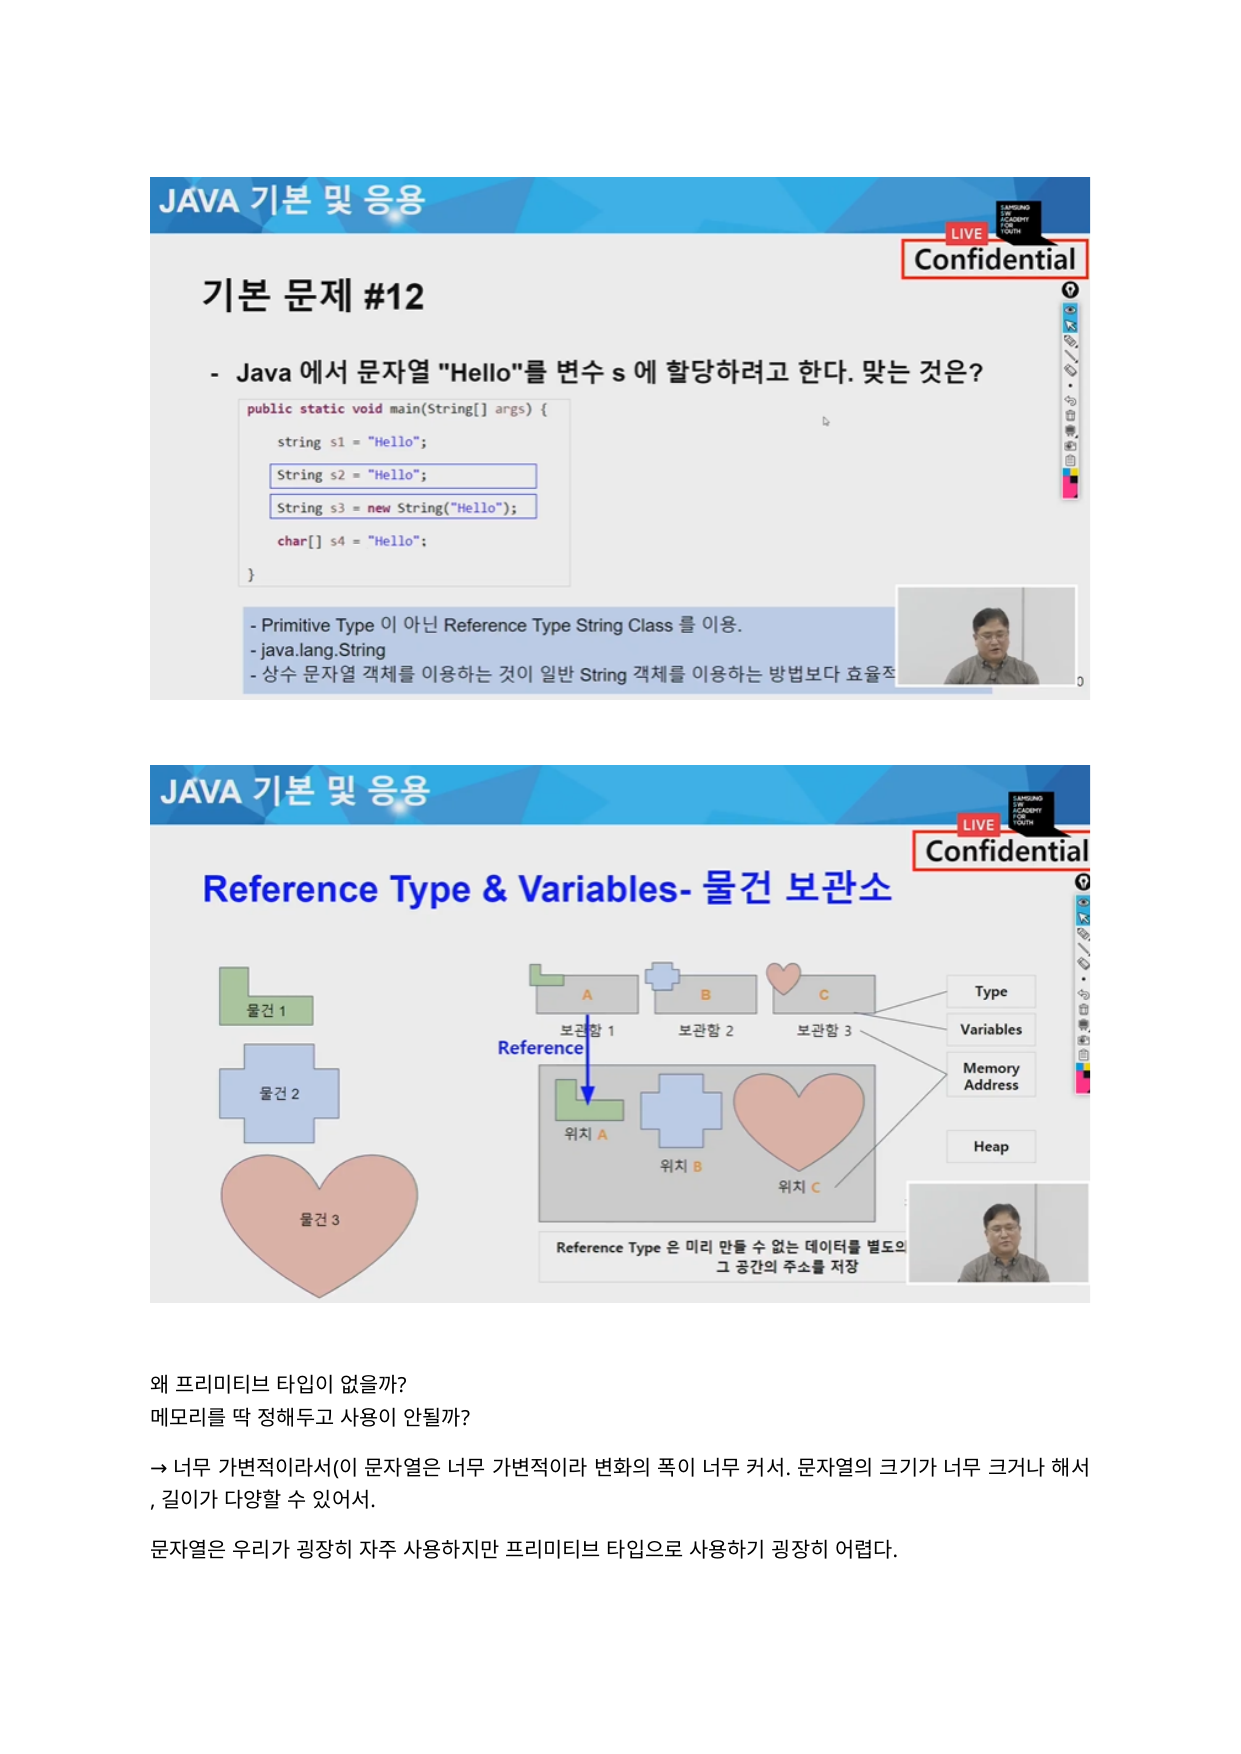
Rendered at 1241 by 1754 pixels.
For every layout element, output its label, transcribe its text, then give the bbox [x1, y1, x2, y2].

text 왜 프리미티브 타입이 없을까? 메모리를 딱 정해두고 사용이 안될까? [150, 1369, 1090, 1432]
text 문자열은 우리가 굉장히 자주 사용하지만 프리미티브 타입으로 사용하기 굉장히 어렵다. [150, 1533, 1090, 1563]
text → 너무 가변적이라서(이 문자열은 너무 가변적이라 변화의 폭이 너무 커서. 문자열의 크기가 너무 크거나 해서 , 길이가 다양할 수 있어서. [150, 1451, 1090, 1514]
picture [150, 177, 1091, 700]
picture [150, 765, 1091, 1303]
